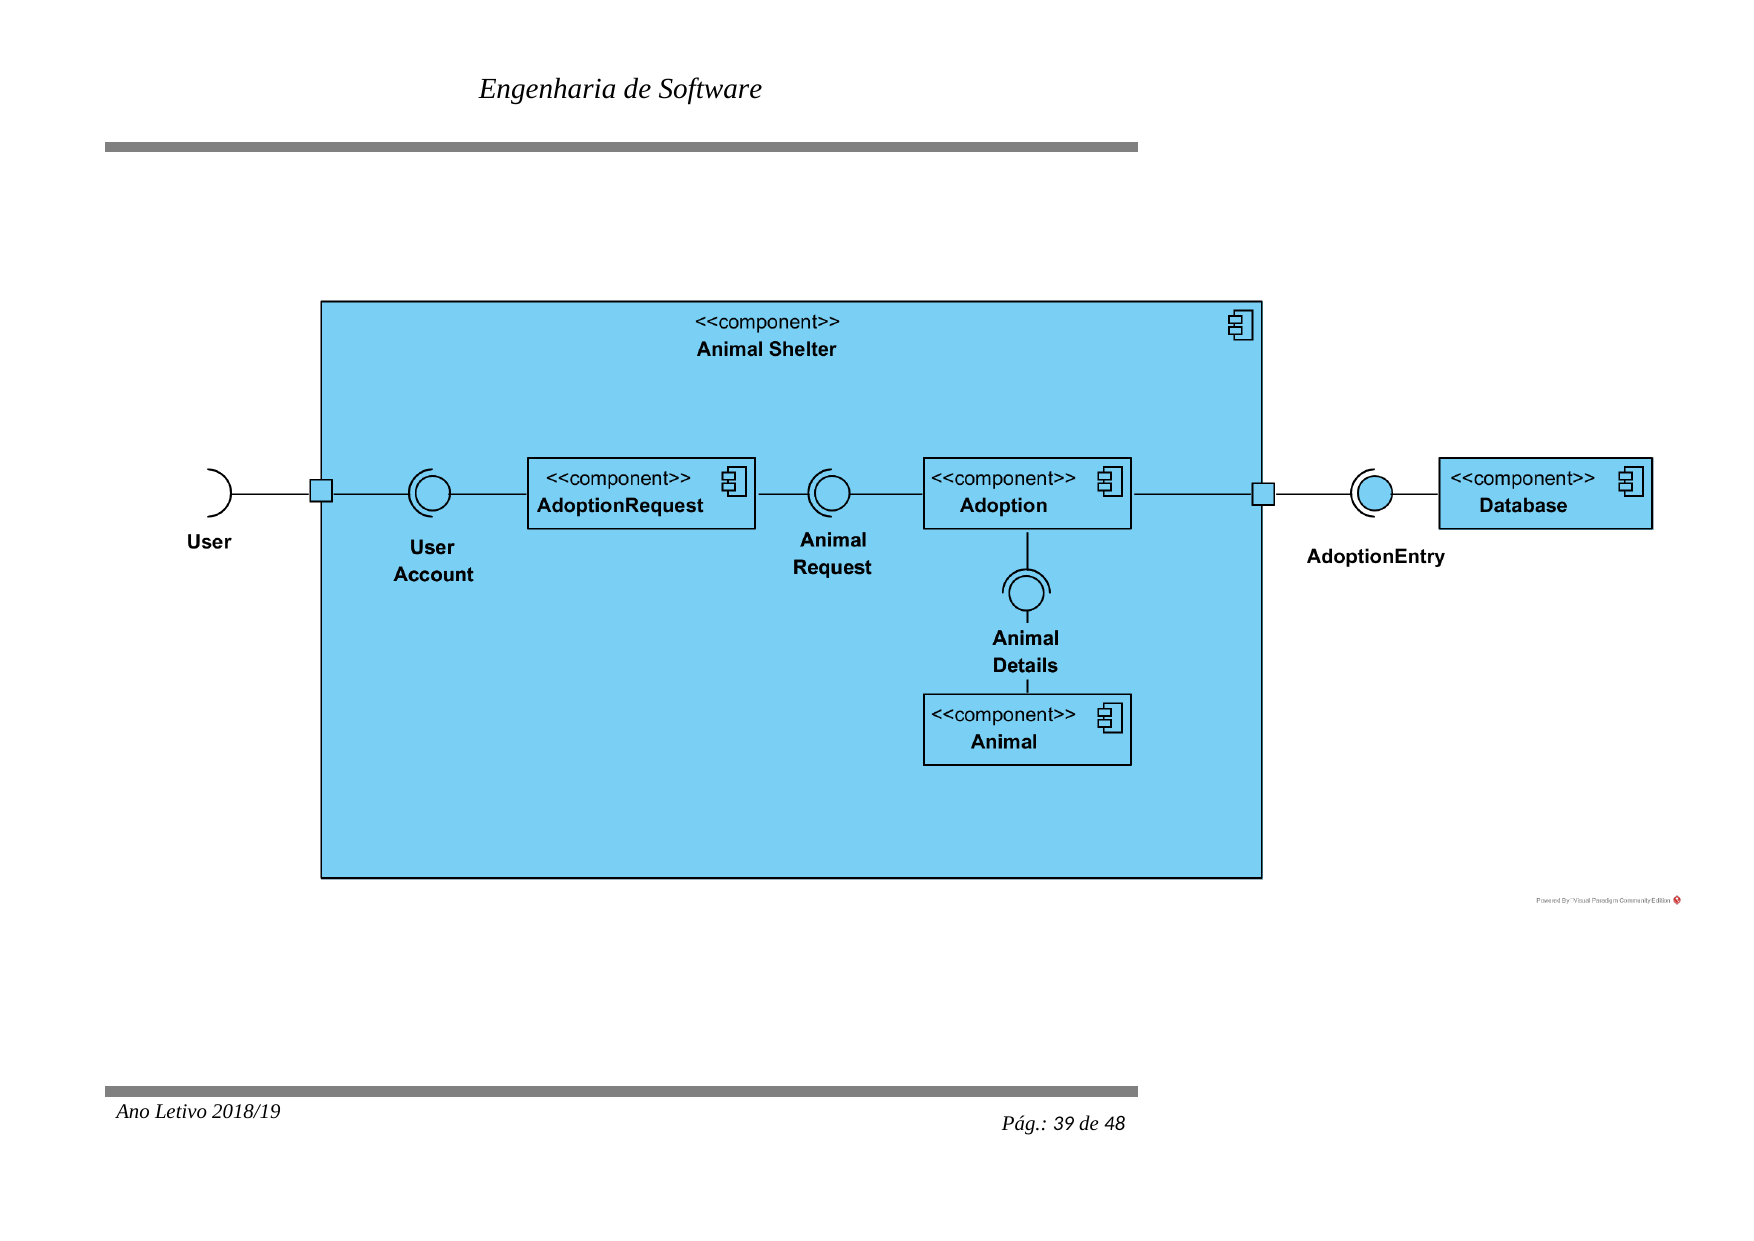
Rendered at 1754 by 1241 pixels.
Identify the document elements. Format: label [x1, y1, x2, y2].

picture [150, 270, 1684, 910]
